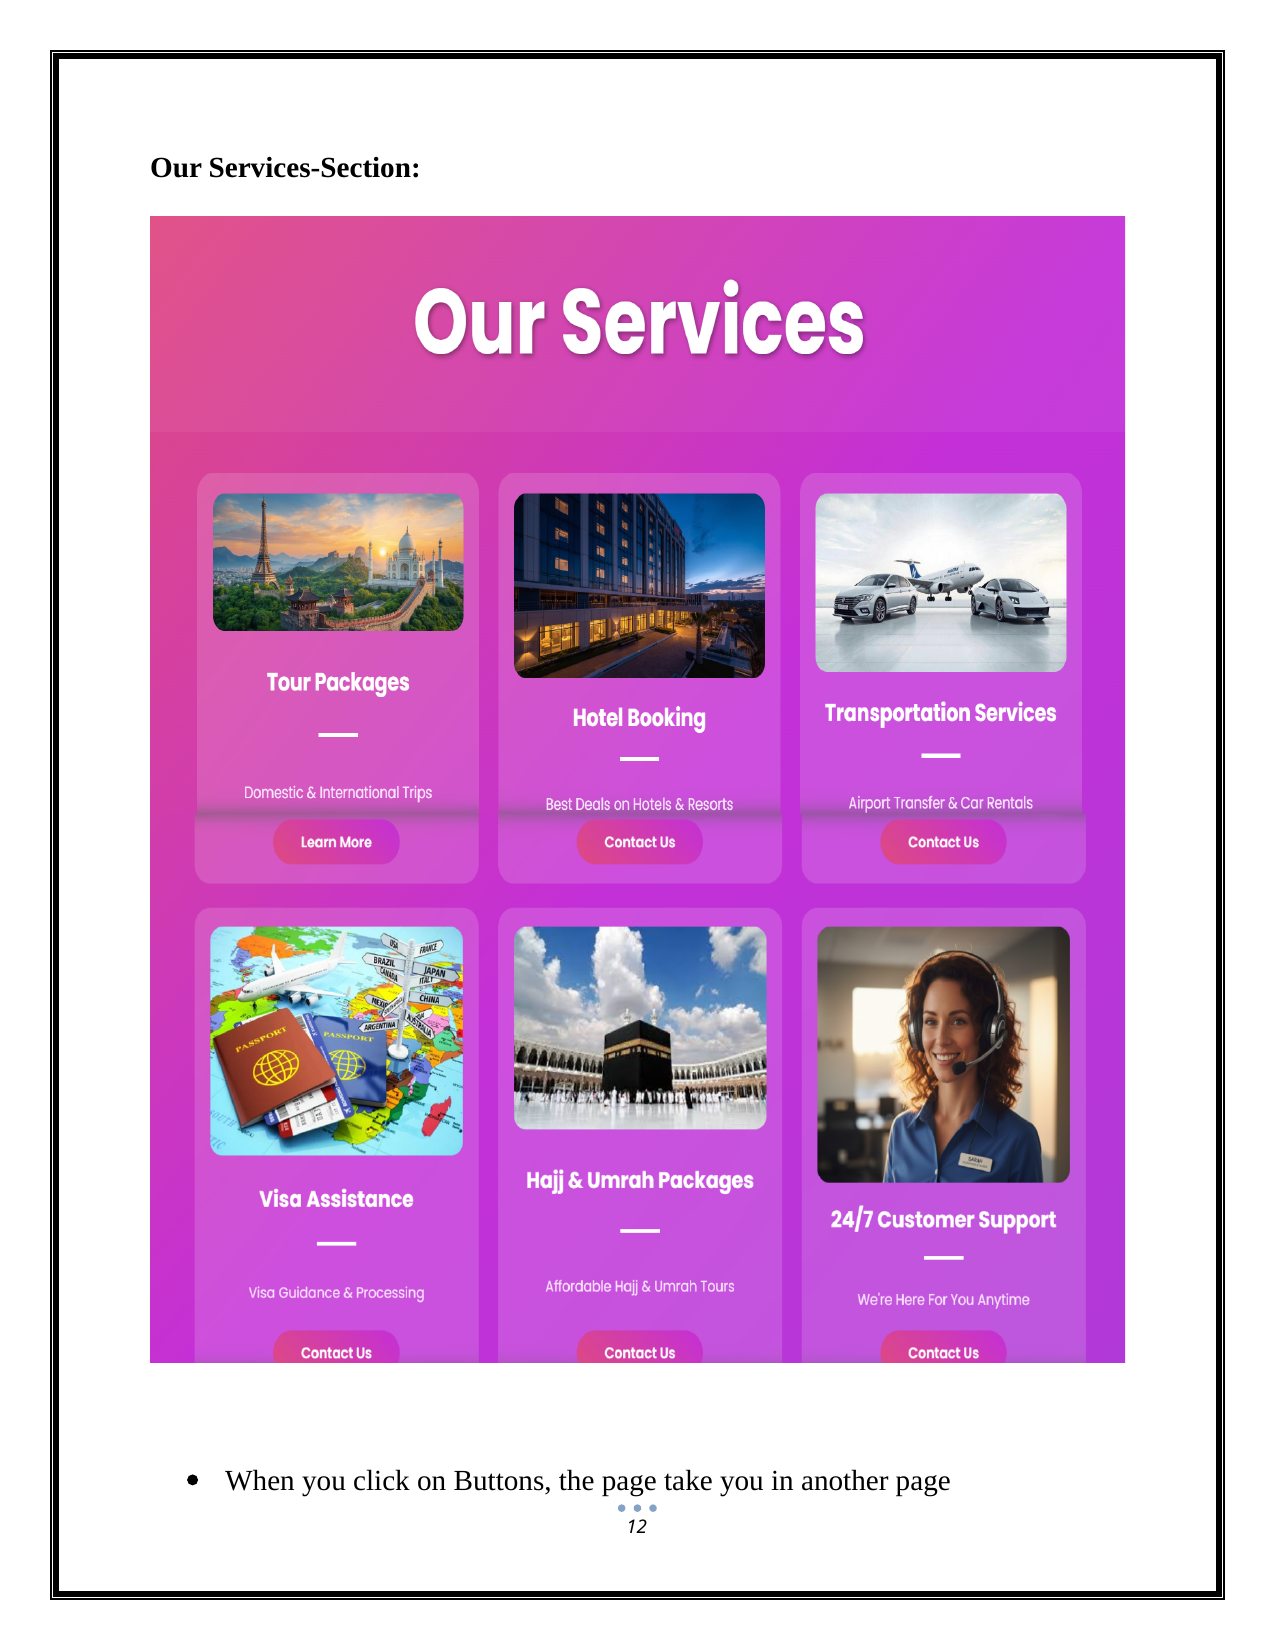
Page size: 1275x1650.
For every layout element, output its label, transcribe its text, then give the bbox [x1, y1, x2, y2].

text Our Services-Section: [150, 150, 1125, 183]
picture [150, 216, 1125, 1363]
list When you click on Buttons, the page take you in another page [187, 1463, 1125, 1497]
